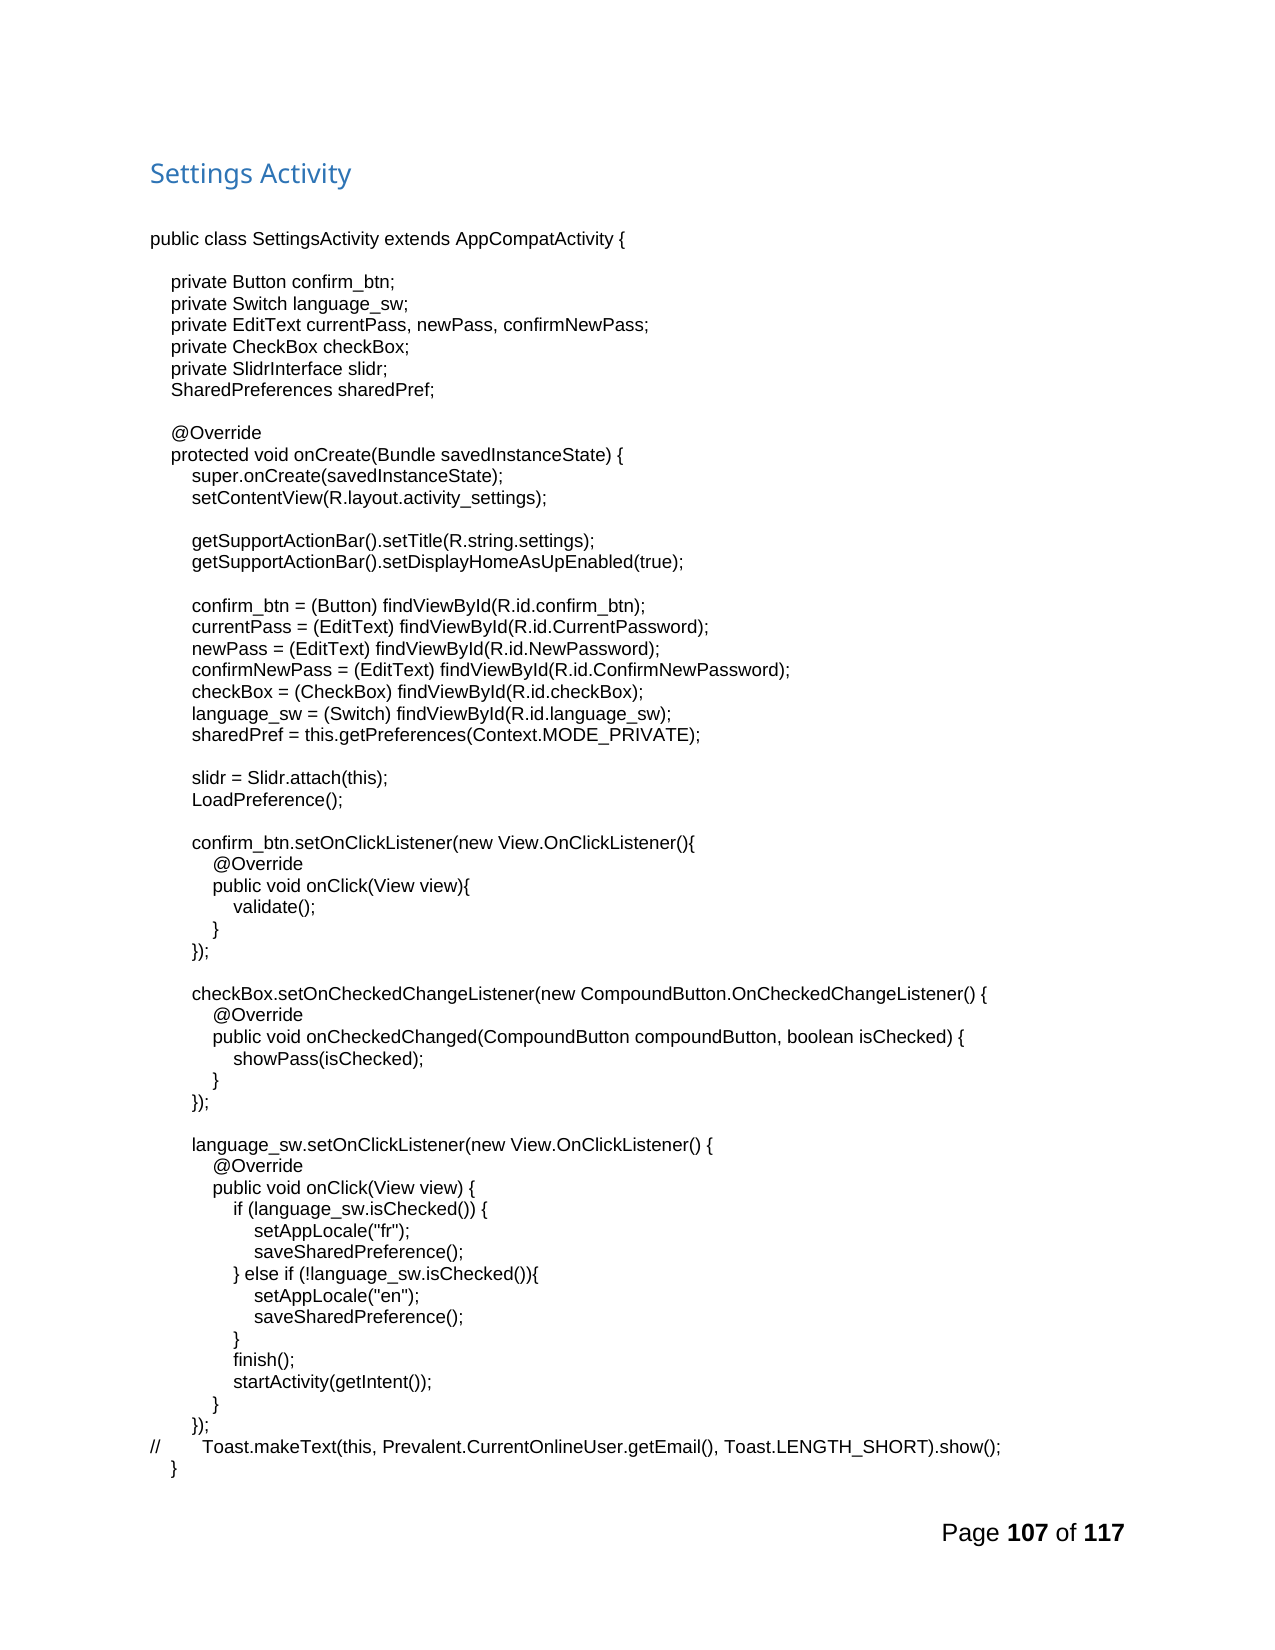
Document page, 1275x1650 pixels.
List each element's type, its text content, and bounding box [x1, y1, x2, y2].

text setAppLocale("en"); [150, 1284, 1125, 1306]
text showPass(isChecked); [150, 1047, 1125, 1069]
text LoadPreference(); [150, 788, 1125, 810]
text @Override [150, 1155, 1125, 1177]
text } else if (!language_sw.isChecked()){ [150, 1263, 1125, 1284]
text slidr = Slidr.attach(this); [150, 767, 1125, 788]
text saveSharedPreference(); [150, 1306, 1125, 1328]
text getSupportActionBar().setTitle(R.string.settings); [150, 530, 1125, 551]
text checkBox.setOnCheckedChangeListener(new CompoundButton.OnCheckedChangeListener() { [150, 983, 1125, 1004]
text startActivity(getIntent()); [150, 1371, 1125, 1392]
text setContentView(R.layout.activity_settings); [150, 487, 1125, 508]
text } [150, 918, 1125, 939]
text checkBox = (CheckBox) findViewById(R.id.checkBox); [150, 681, 1125, 702]
text currentPass = (EditText) findViewById(R.id.CurrentPassword); [150, 616, 1125, 638]
text language_sw = (Switch) findViewById(R.id.language_sw); [150, 702, 1125, 724]
text } [150, 1457, 1125, 1478]
text confirmNewPass = (EditText) findViewById(R.id.ConfirmNewPassword); [150, 659, 1125, 681]
text SharedPreferences sharedPref; [150, 379, 1125, 400]
text // Toast.makeText(this, Prevalent.CurrentOnlineUser.getEmail(), Toast.LENGTH_SHORT).show(); [150, 1435, 1125, 1457]
text newPass = (EditText) findViewById(R.id.NewPassword); [150, 638, 1125, 659]
text private Button confirm_btn; [150, 271, 1125, 293]
text }); [150, 939, 1125, 961]
subtitle Settings Activity [150, 154, 1125, 191]
text protected void onCreate(Bundle savedInstanceState) { [150, 443, 1125, 465]
text language_sw.setOnClickListener(new View.OnClickListener() { [150, 1133, 1125, 1155]
text confirm_btn = (Button) findViewById(R.id.confirm_btn); [150, 594, 1125, 616]
text }); [150, 1090, 1125, 1112]
text public void onClick(View view) { [150, 1177, 1125, 1198]
text public class SettingsActivity extends AppCompatActivity { [150, 228, 1125, 249]
text public void onClick(View view){ [150, 875, 1125, 896]
text public void onCheckedChanged(CompoundButton compoundButton, boolean isChecked) { [150, 1026, 1125, 1047]
text private CheckBox checkBox; [150, 336, 1125, 357]
text setAppLocale("fr"); [150, 1220, 1125, 1241]
text } [150, 1392, 1125, 1414]
text getSupportActionBar().setDisplayHomeAsUpEnabled(true); [150, 551, 1125, 573]
text } [150, 1069, 1125, 1090]
text private SlidrInterface slidr; [150, 357, 1125, 379]
text confirm_btn.setOnClickListener(new View.OnClickListener(){ [150, 832, 1125, 853]
text @Override [150, 853, 1125, 875]
text super.onCreate(savedInstanceState); [150, 465, 1125, 487]
text }); [150, 1414, 1125, 1435]
text finish(); [150, 1349, 1125, 1371]
text sharedPref = this.getPreferences(Context.MODE_PRIVATE); [150, 724, 1125, 745]
text private EditText currentPass, newPass, confirmNewPass; [150, 314, 1125, 336]
text validate(); [150, 896, 1125, 918]
text if (language_sw.isChecked()) { [150, 1198, 1125, 1220]
text @Override [150, 1004, 1125, 1026]
text saveSharedPreference(); [150, 1241, 1125, 1263]
text } [150, 1328, 1125, 1349]
text @Override [150, 422, 1125, 443]
text private Switch language_sw; [150, 293, 1125, 314]
